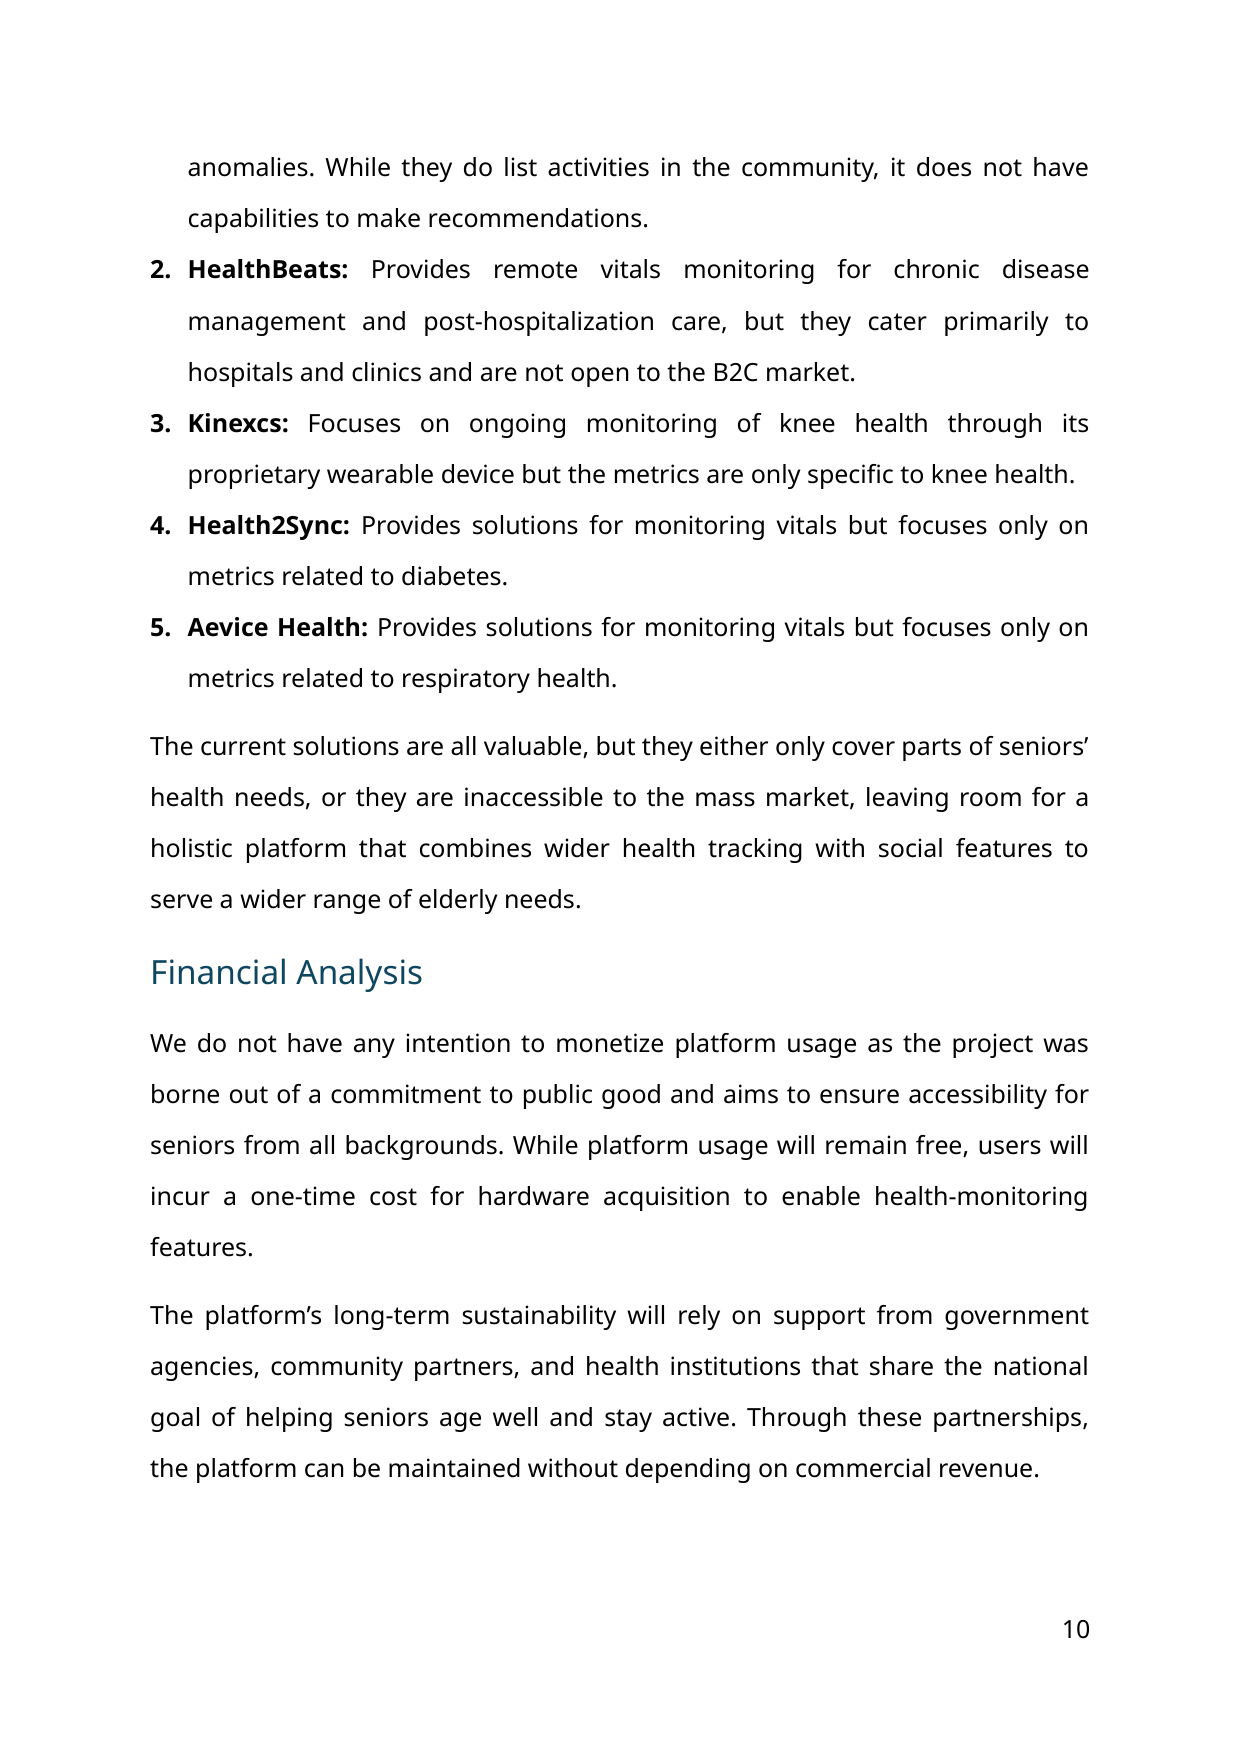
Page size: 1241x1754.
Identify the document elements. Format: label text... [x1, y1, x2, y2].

text We do not have any intention to monetize platform usage as the project was borne out of a commitment to public good and aims to ensure accessibility for seniors from all backgrounds. While platform usage will remain free, users will incur a one-time cost for hardware acquisition to enable health-monitoring features. [150, 1025, 1090, 1264]
subtitle Financial Analysis [150, 949, 1090, 994]
text The current solutions are all valuable, but they either only cover parts of seniors’ health needs, or they are inaccessible to the mass market, leaving room for a holistic platform that combines wider health tracking with social features to serve a wider range of elderly needs. [150, 728, 1090, 915]
list Kinexcs: Focuses on ongoing monitoring of knee health through its proprietary wearable device but the metrics are only specific to knee health. [150, 405, 1090, 490]
text The platform’s long-term sustainability will rely on support from government agencies, community partners, and health institutions that share the national goal of helping seniors age well and stay active. Through these partnerships, the platform can be maintained without depending on commercial revenue. [150, 1297, 1090, 1484]
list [150, 150, 1090, 235]
list HealthBeats: Provides remote vitals monitoring for chronic disease management and post-hospitalization care, but they cater primarily to hospitals and clinics and are not open to the B2C market. [150, 252, 1090, 388]
list Aevice Health: Provides solutions for monitoring vitals but focuses only on metrics related to respiratory health. [150, 609, 1090, 694]
list Health2Sync: Provides solutions for monitoring vitals but focuses only on metrics related to diabetes. [150, 507, 1090, 592]
